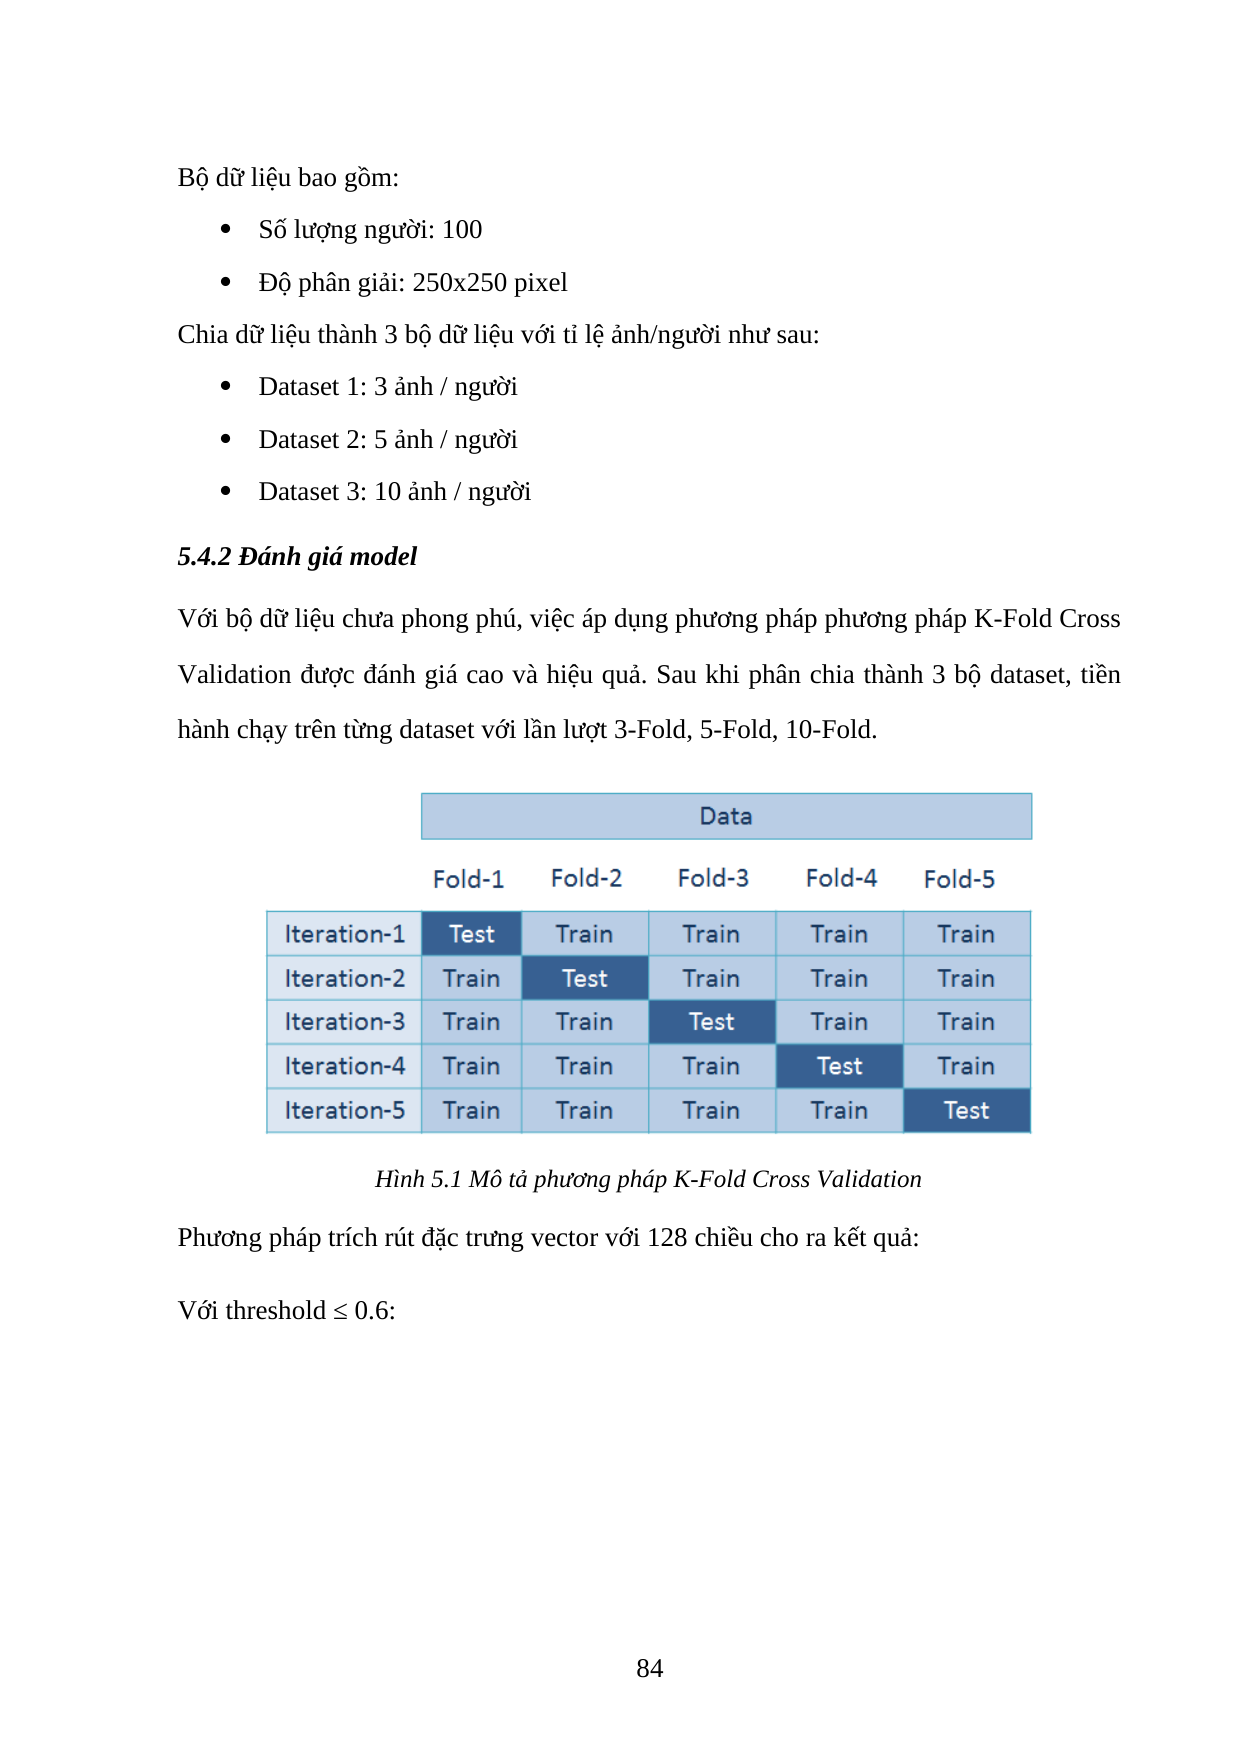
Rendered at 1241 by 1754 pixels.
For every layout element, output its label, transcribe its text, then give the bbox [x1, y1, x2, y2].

text Dataset 1: 3 ảnh / người [221, 368, 1122, 404]
text Phương pháp trích rút đặc trưng vector với 128 chiều cho ra kết quả: [177, 1218, 1122, 1255]
text Dataset 3: 10 ảnh / người [221, 473, 1122, 509]
text Bộ dữ liệu bao gồm: [177, 158, 1122, 195]
text Dataset 2: 5 ảnh / người [221, 420, 1122, 457]
text Với threshold ≤ 0.6: [177, 1291, 1122, 1328]
text Số lượng người: 100 [221, 210, 1122, 247]
text 5.4.2 Đánh giá model [177, 538, 1122, 574]
picture [255, 779, 1044, 1143]
text Với bộ dữ liệu chưa phong phú, việc áp dụng phương pháp phương pháp K-Fold Cross Validation được đánh giá cao và hiệu quả. Sau khi phân chia thành 3 bộ dataset, tiền hành chạy trên từng dataset với lần lượt 3-Fold, 5-Fold, 10-Fold. [177, 599, 1122, 747]
text Độ phân giải: 250x250 pixel [221, 263, 1122, 300]
text Chia dữ liệu thành 3 bộ dữ liệu với tỉ lệ ảnh/người như sau: [177, 315, 1122, 352]
